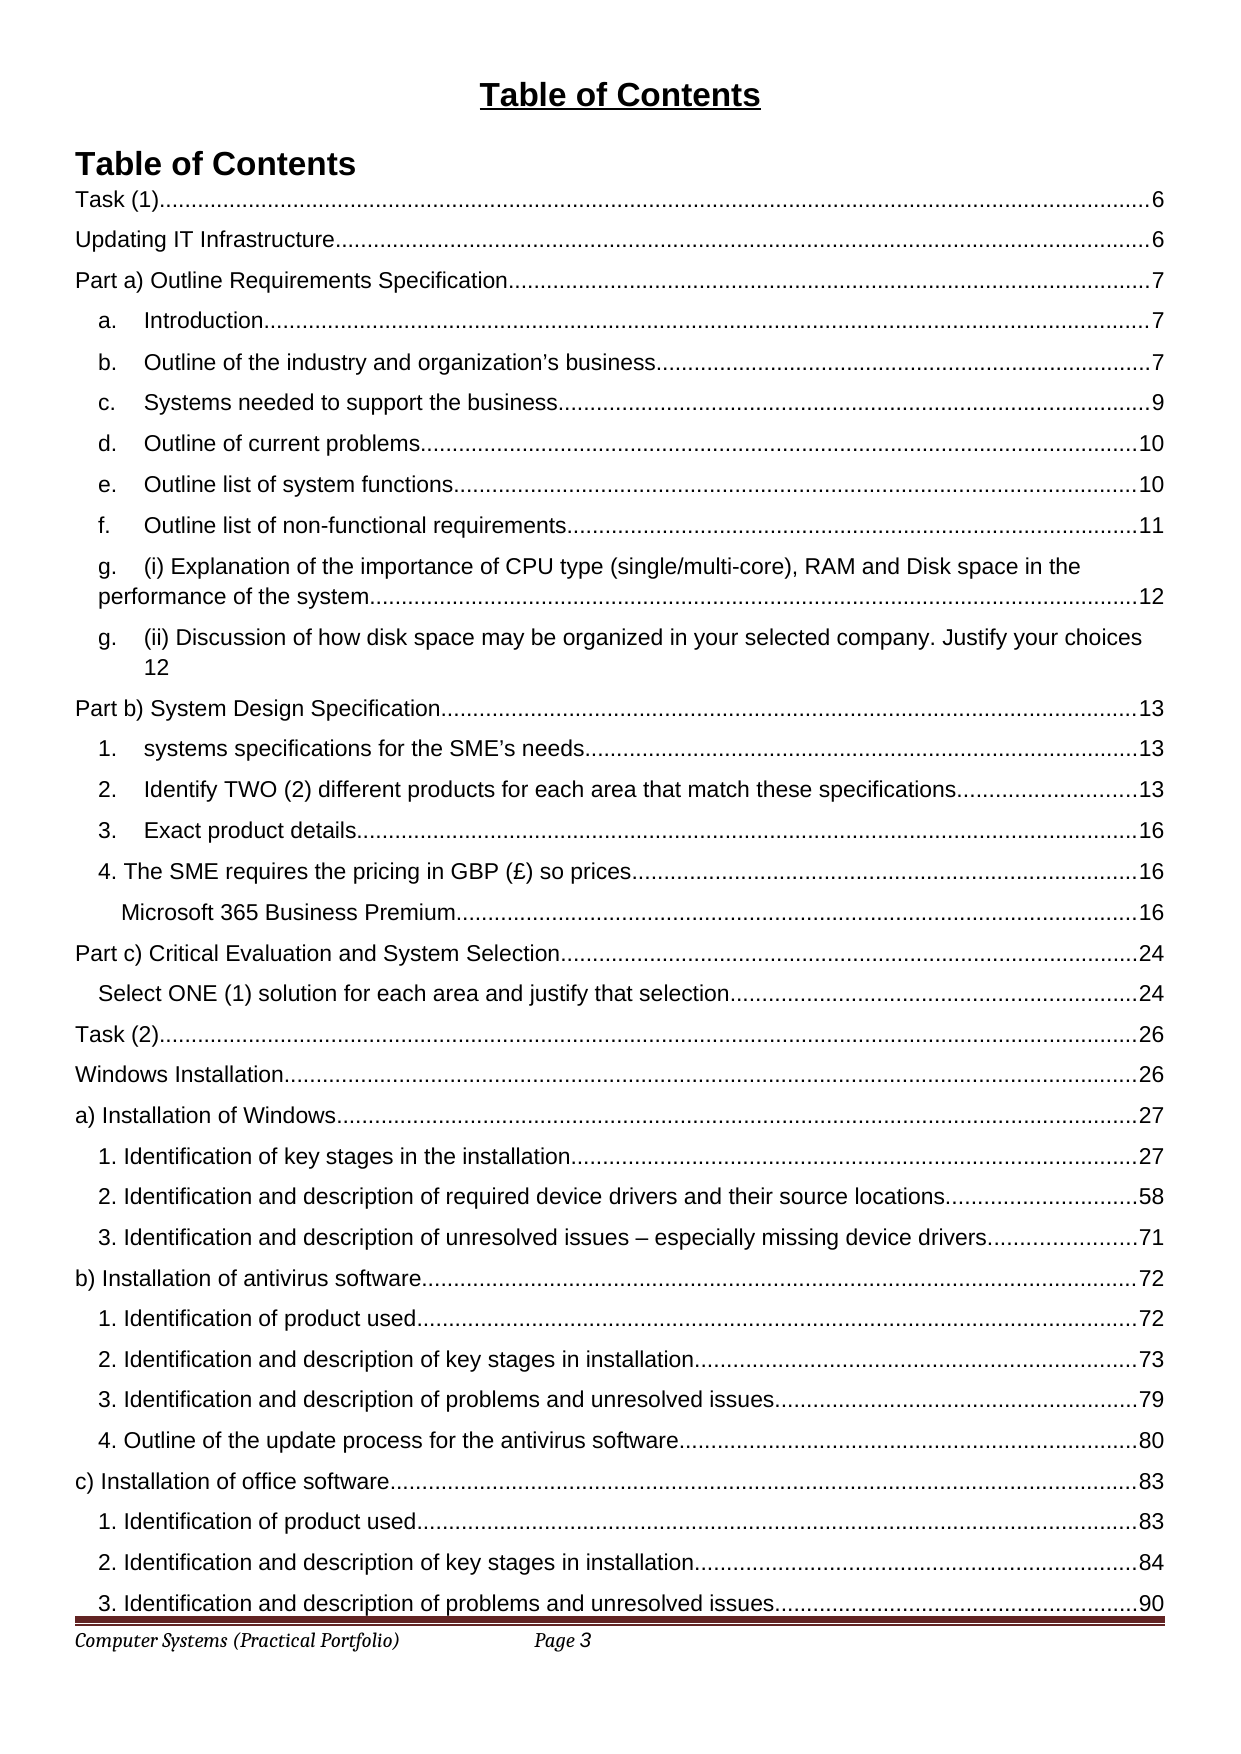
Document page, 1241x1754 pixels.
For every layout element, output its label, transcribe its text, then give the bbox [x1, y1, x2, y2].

text Table of Contents [75, 75, 1165, 113]
